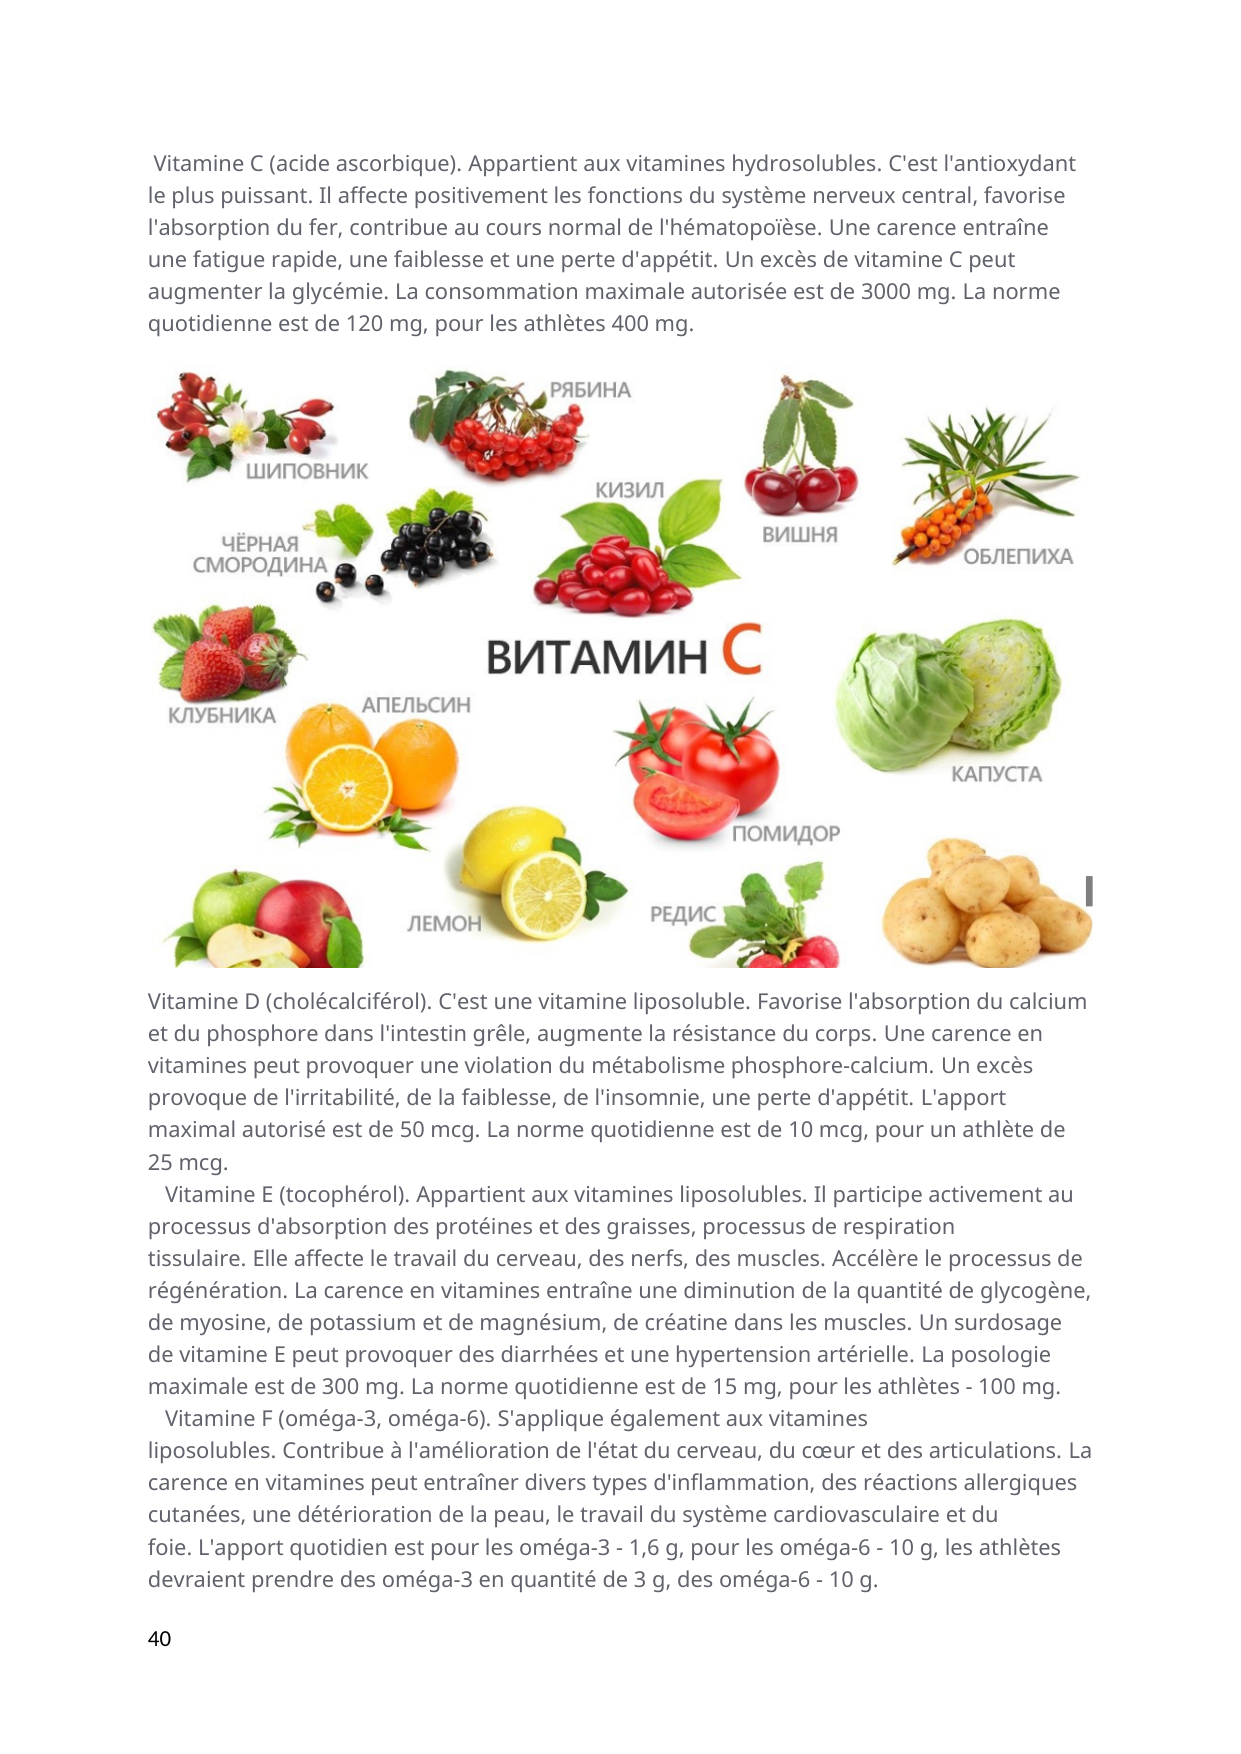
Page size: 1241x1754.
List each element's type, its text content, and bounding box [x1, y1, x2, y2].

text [148, 986, 1093, 1593]
picture [147, 356, 1093, 968]
text Vitamine C (acide ascorbique). Appartient aux vitamines hydrosolubles. C'est l'antioxydant le plus puissant. Il affecte positivement les fonctions du système nerveux central, favorise l'absorption du fer, contribue au cours normal de l'hématopoïèse. Une carence entraîne une fatigue rapide, une faiblesse et une perte d'appétit. Un excès de vitamine C peut augmenter la glycémie. La consommation maximale autorisée est de 3000 mg. La norme quotidienne est de 120 mg, pour les athlètes 400 mg. [148, 148, 1093, 338]
